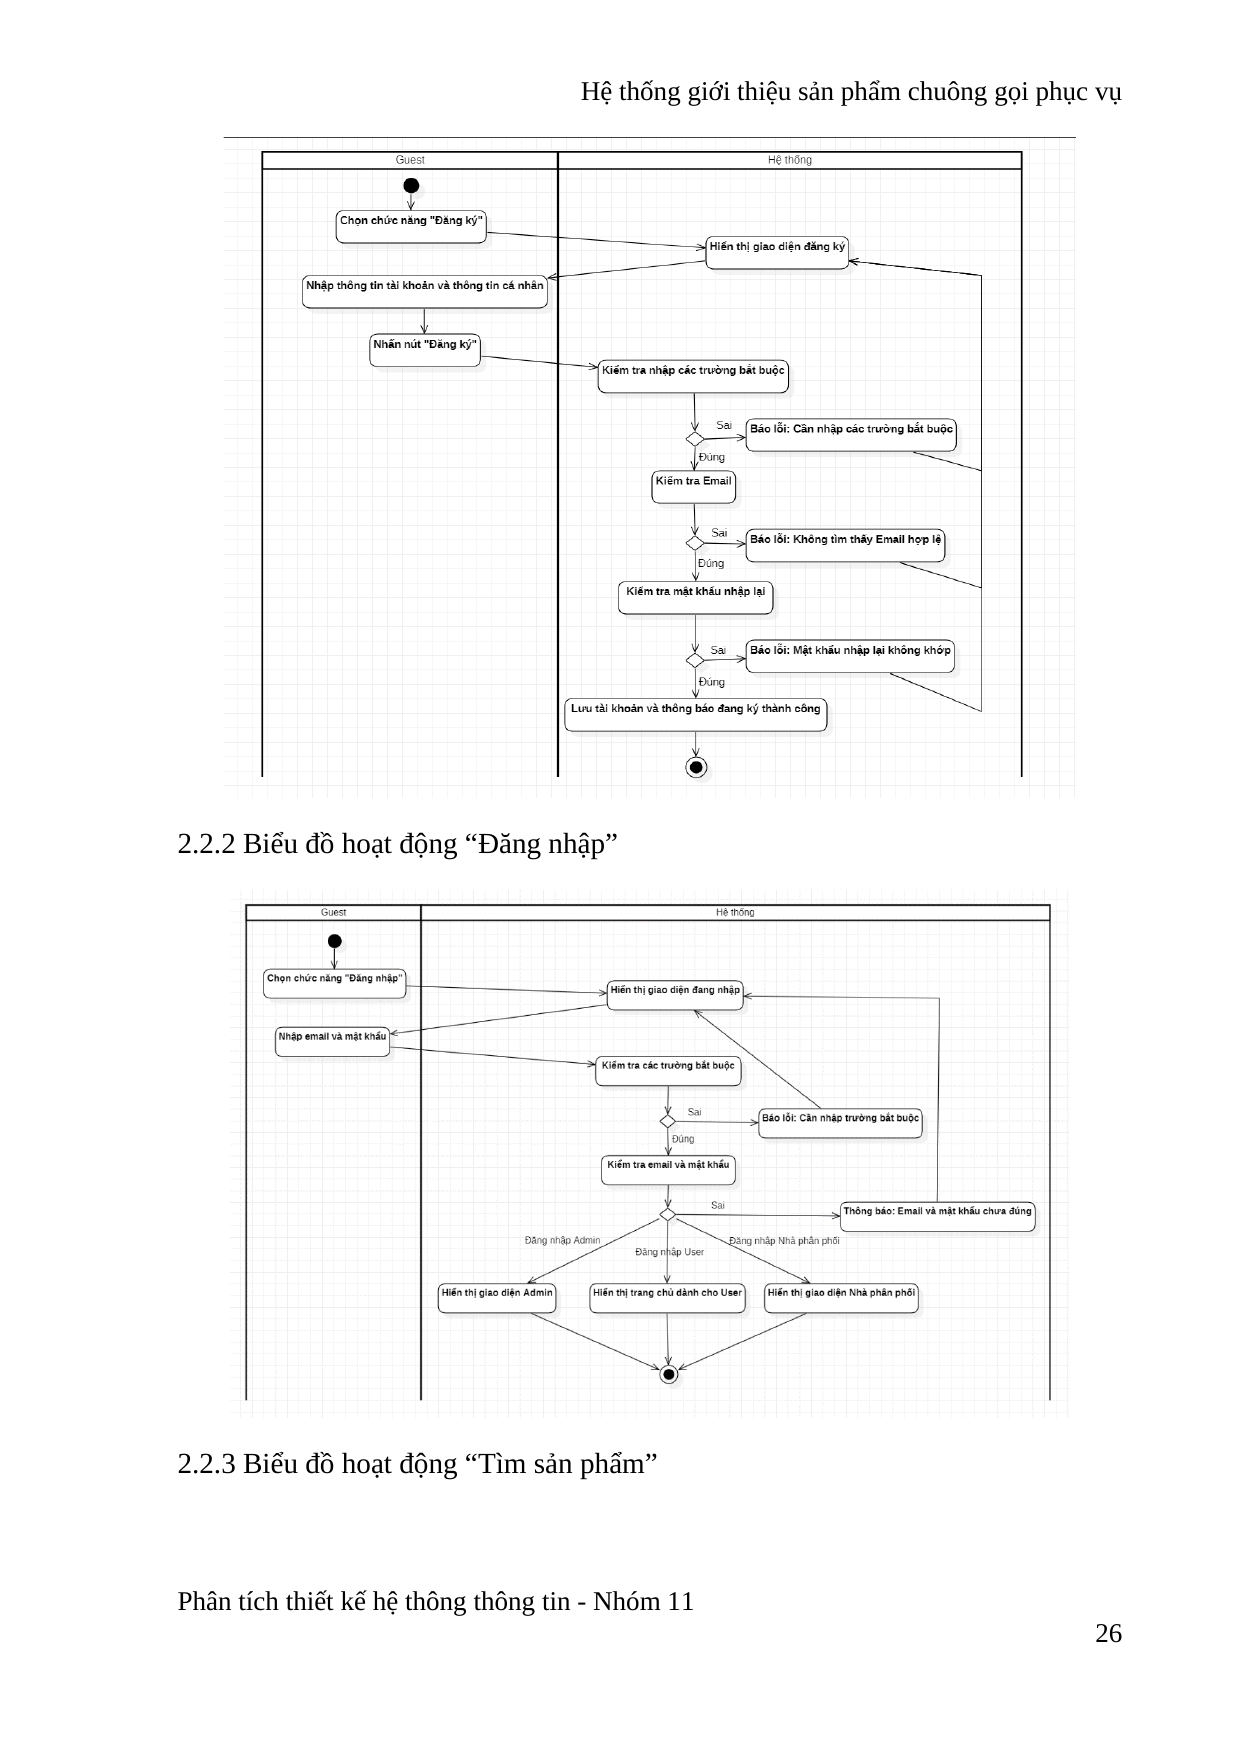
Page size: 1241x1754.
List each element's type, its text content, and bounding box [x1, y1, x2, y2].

picture [229, 889, 1070, 1418]
subtitle 2.2.3 Biểu đồ hoạt động “Tìm sản phẩm” [177, 1447, 1122, 1480]
picture [223, 137, 1076, 798]
subtitle 2.2.2 Biểu đồ hoạt động “Đăng nhập” [177, 827, 1122, 860]
